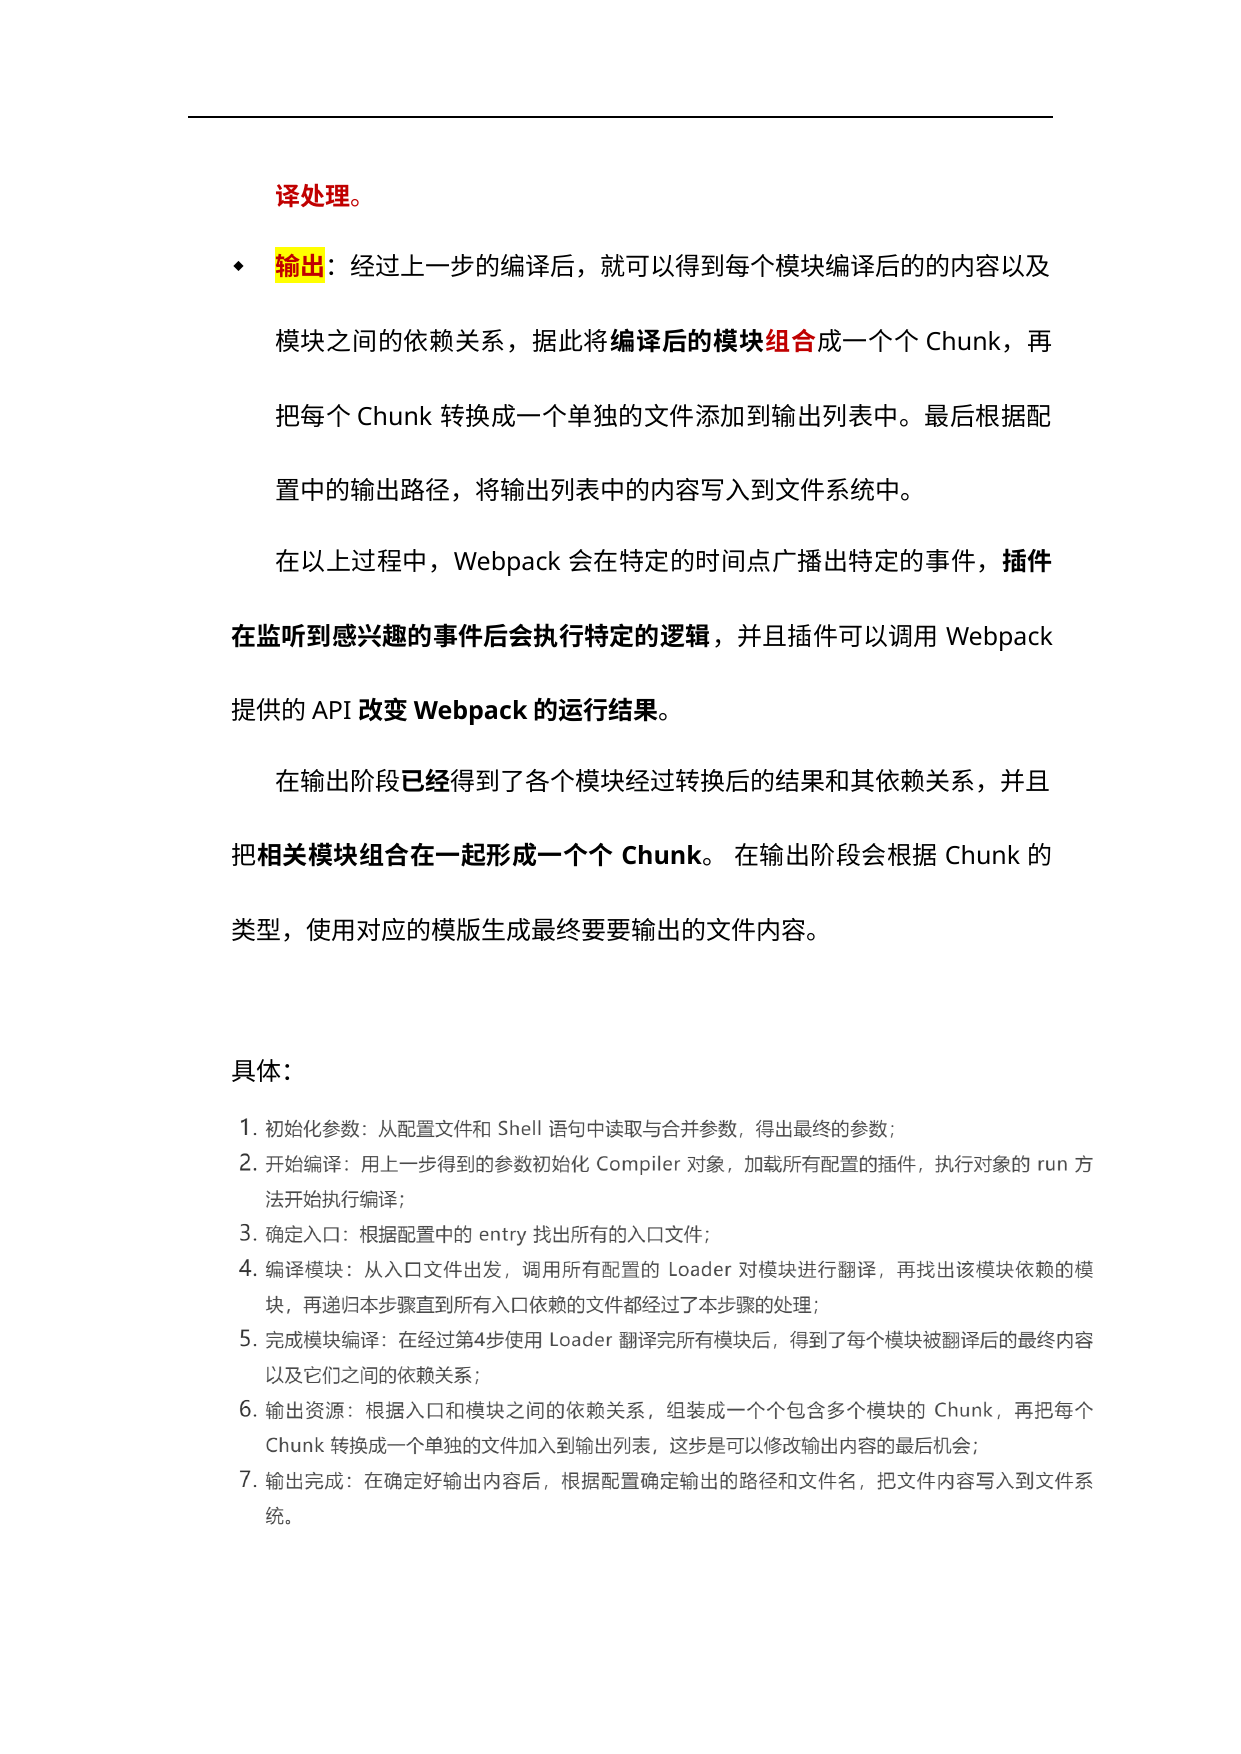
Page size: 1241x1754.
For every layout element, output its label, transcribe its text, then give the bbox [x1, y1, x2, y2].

text 在以上过程中，Webpack 会在特定的时间点广播出特定的事件，插件在监听到感兴趣的事件后会执行特定的逻辑，并且插件可以调用 Webpack 提供的 API 改变 Webpack 的运行结果。 [231, 527, 1053, 741]
list 输出：经过上一步的编译后，就可以得到每个模块编译后的的内容以及模块之间的依赖关系，据此将编译后的模块组合成一个个Chunk，再把每个Chunk 转换成一个单独的文件添加到输出列表中。最后根据配置中的输出路径，将输出列表中的内容写入到文件系统中。 [231, 232, 1053, 521]
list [231, 162, 1053, 227]
picture [231, 1107, 1097, 1530]
text 具体： [231, 1037, 1053, 1102]
text 在输出阶段已经得到了各个模块经过转换后的结果和其依赖关系，并且把相关模块组合在一起形成一个个 Chunk。 在输出阶段会根据 Chunk 的类型，使用对应的模版生成最终要要输出的文件内容。 [231, 747, 1053, 961]
